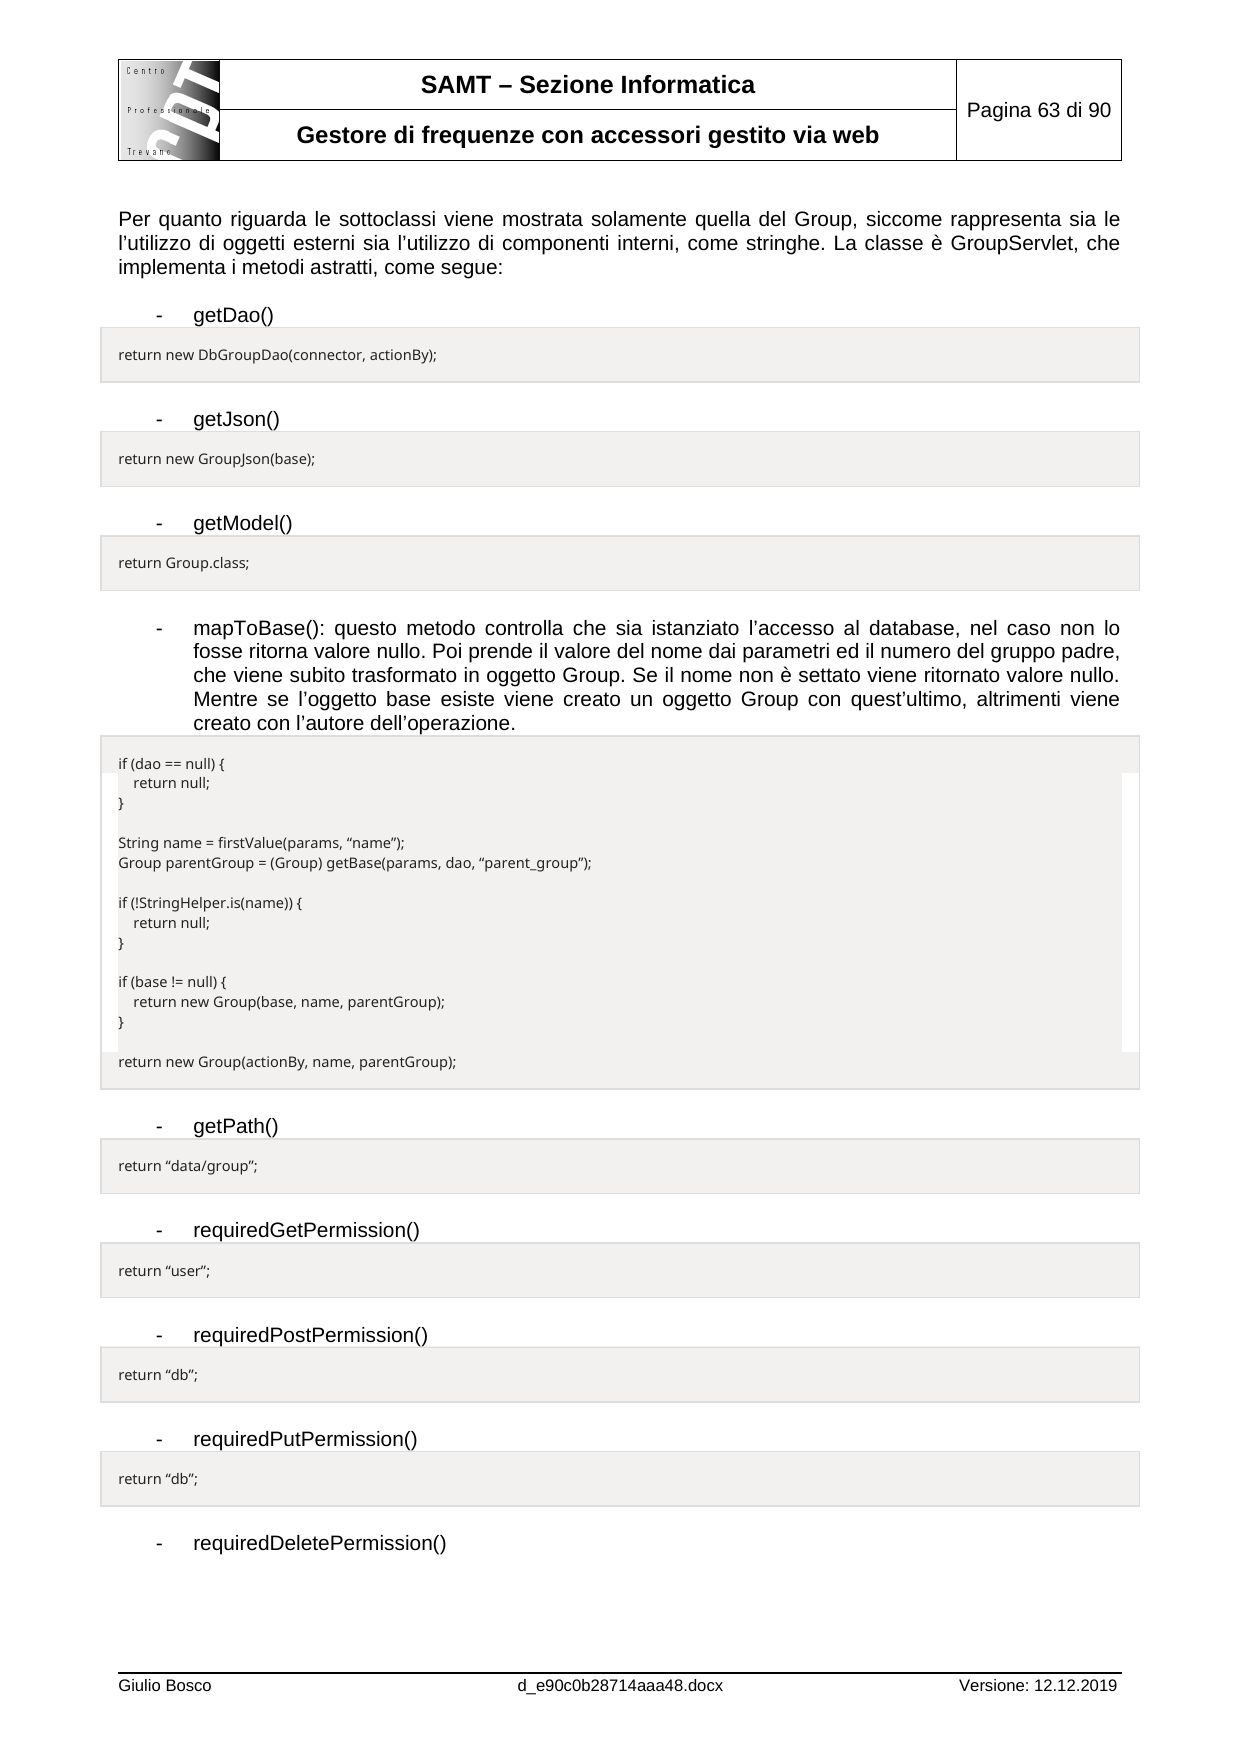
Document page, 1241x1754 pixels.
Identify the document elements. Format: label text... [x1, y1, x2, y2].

list requiredDeletePermission() [156, 1531, 1122, 1555]
picture [119, 60, 220, 160]
list getPath() [156, 1114, 1122, 1138]
text return new Group(base, name, parentGroup); [118, 992, 1122, 1012]
text if (dao == null) { [102, 737, 1139, 773]
text return null; [118, 773, 1122, 793]
list mapToBase(): questo metodo controlla che sia istanziato l’accesso al database, nel caso non lo fosse ritorna valore nullo. Poi prende il valore del nome dai parametri ed il numero del gruppo padre, che viene subito trasformato in oggetto Group. Se il nome non è settato viene ritornato valore nullo. Mentre se l’oggetto base esiste viene creato un oggetto Group con quest’ultimo, altrimenti viene creato con l’autore dell’operazione. [156, 615, 1122, 735]
text return null; [118, 913, 1122, 932]
text return “db”; [102, 1452, 1139, 1505]
text if (base != null) { [118, 972, 1122, 992]
list getDao() [156, 303, 1122, 327]
text if (!StringHelper.is(name)) { [118, 893, 1122, 913]
list requiredPostPermission() [156, 1322, 1122, 1346]
list getJson() [156, 407, 1122, 431]
list requiredPutPermission() [156, 1427, 1122, 1451]
text return new Group(actionBy, name, parentGroup); [102, 1034, 1139, 1088]
text return new GroupJson(base); [102, 432, 1139, 486]
text return “user”; [102, 1244, 1139, 1297]
text } [118, 932, 1122, 952]
list requiredGetPermission() [156, 1218, 1122, 1242]
text Group parentGroup = (Group) getBase(params, dao, “parent_group”); [118, 853, 1122, 873]
text } [118, 1012, 1122, 1032]
text return Group.class; [102, 537, 1139, 590]
text Per quanto riguarda le sottoclassi viene mostrata solamente quella del Group, siccome rappresenta sia le l’utilizzo di oggetti esterni sia l’utilizzo di componenti interni, come stringhe. La classe è GroupServlet, che implementa i metodi astratti, come segue: [118, 207, 1122, 279]
text } [118, 793, 1122, 813]
text String name = firstValue(params, “name”); [118, 833, 1122, 853]
text return “db”; [102, 1348, 1139, 1401]
list getModel() [156, 511, 1122, 535]
text return “data/group”; [102, 1140, 1139, 1193]
text return new DbGroupDao(connector, actionBy); [102, 328, 1139, 381]
